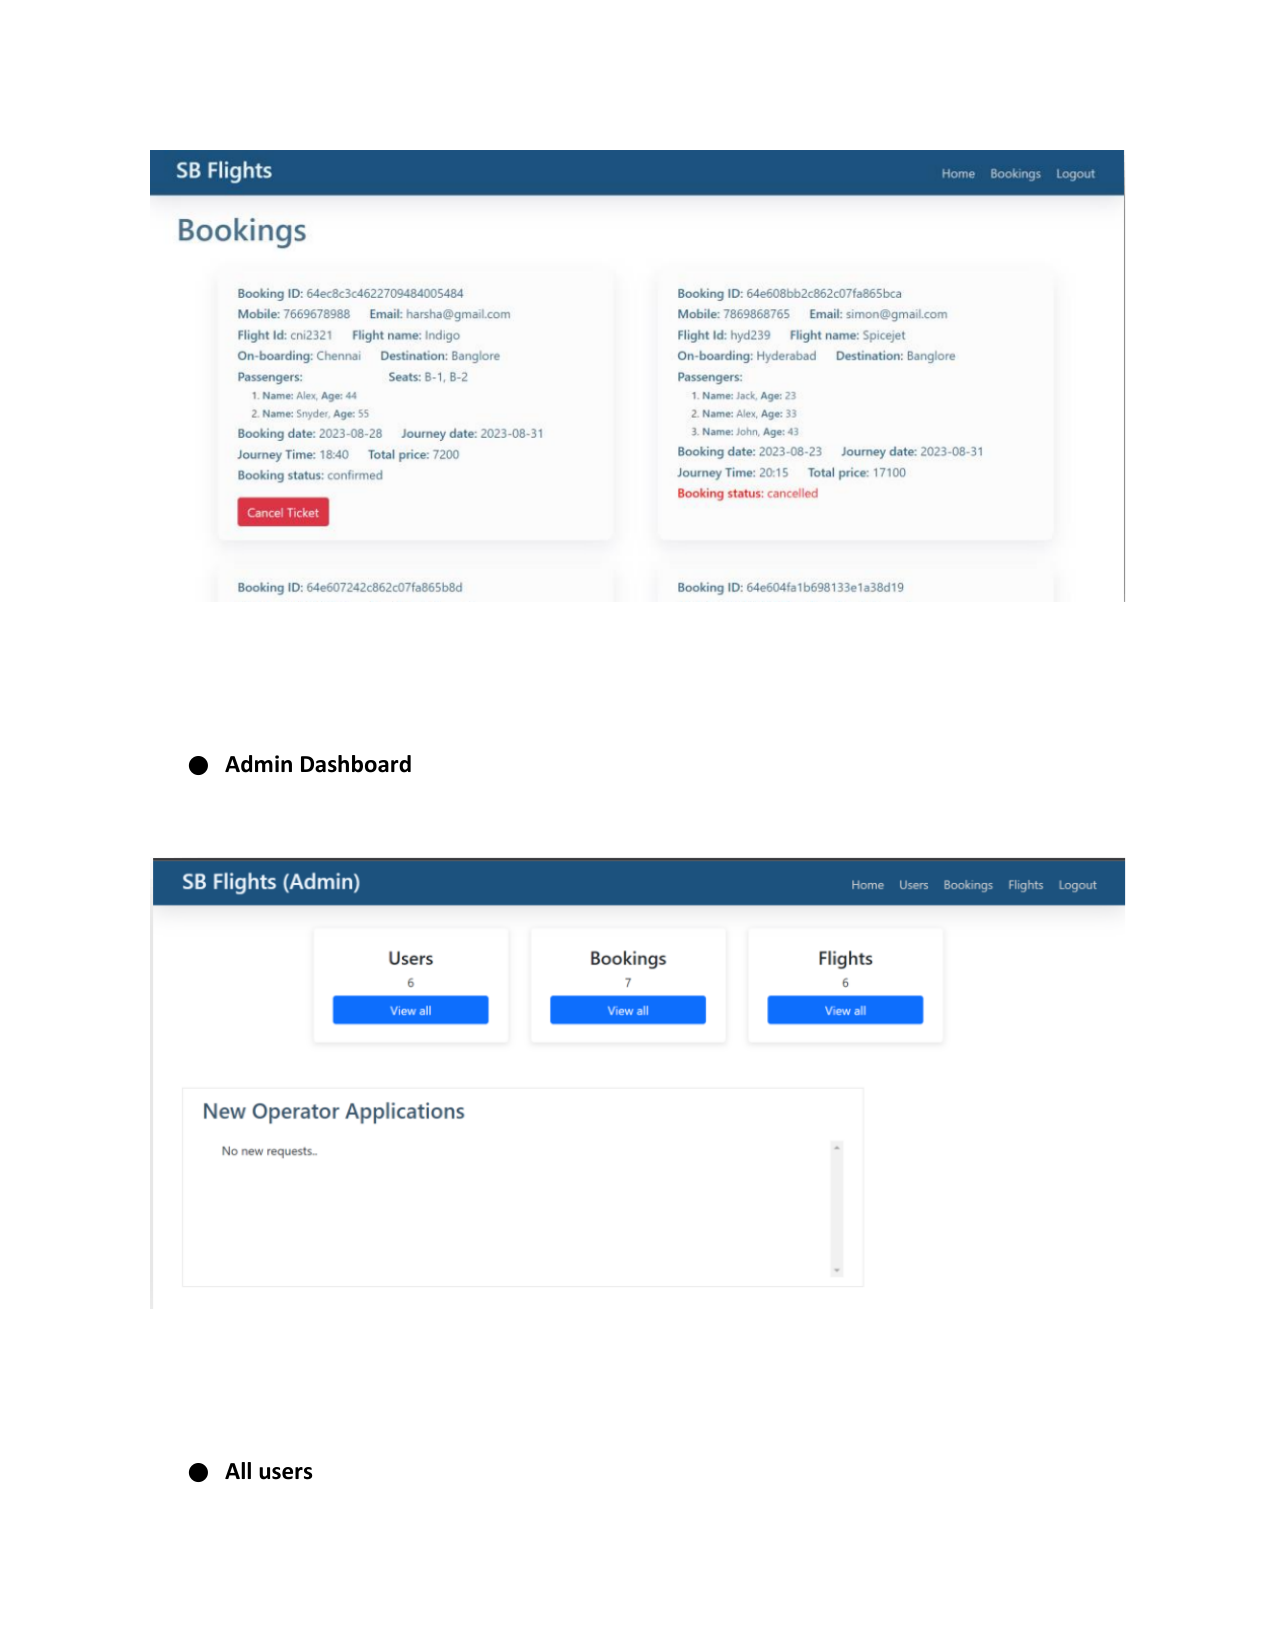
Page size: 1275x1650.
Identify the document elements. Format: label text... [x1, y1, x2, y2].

list Admin Dashboard [187, 736, 1125, 787]
picture [150, 150, 1125, 602]
picture [150, 857, 1125, 1309]
list All users [187, 1443, 1125, 1494]
